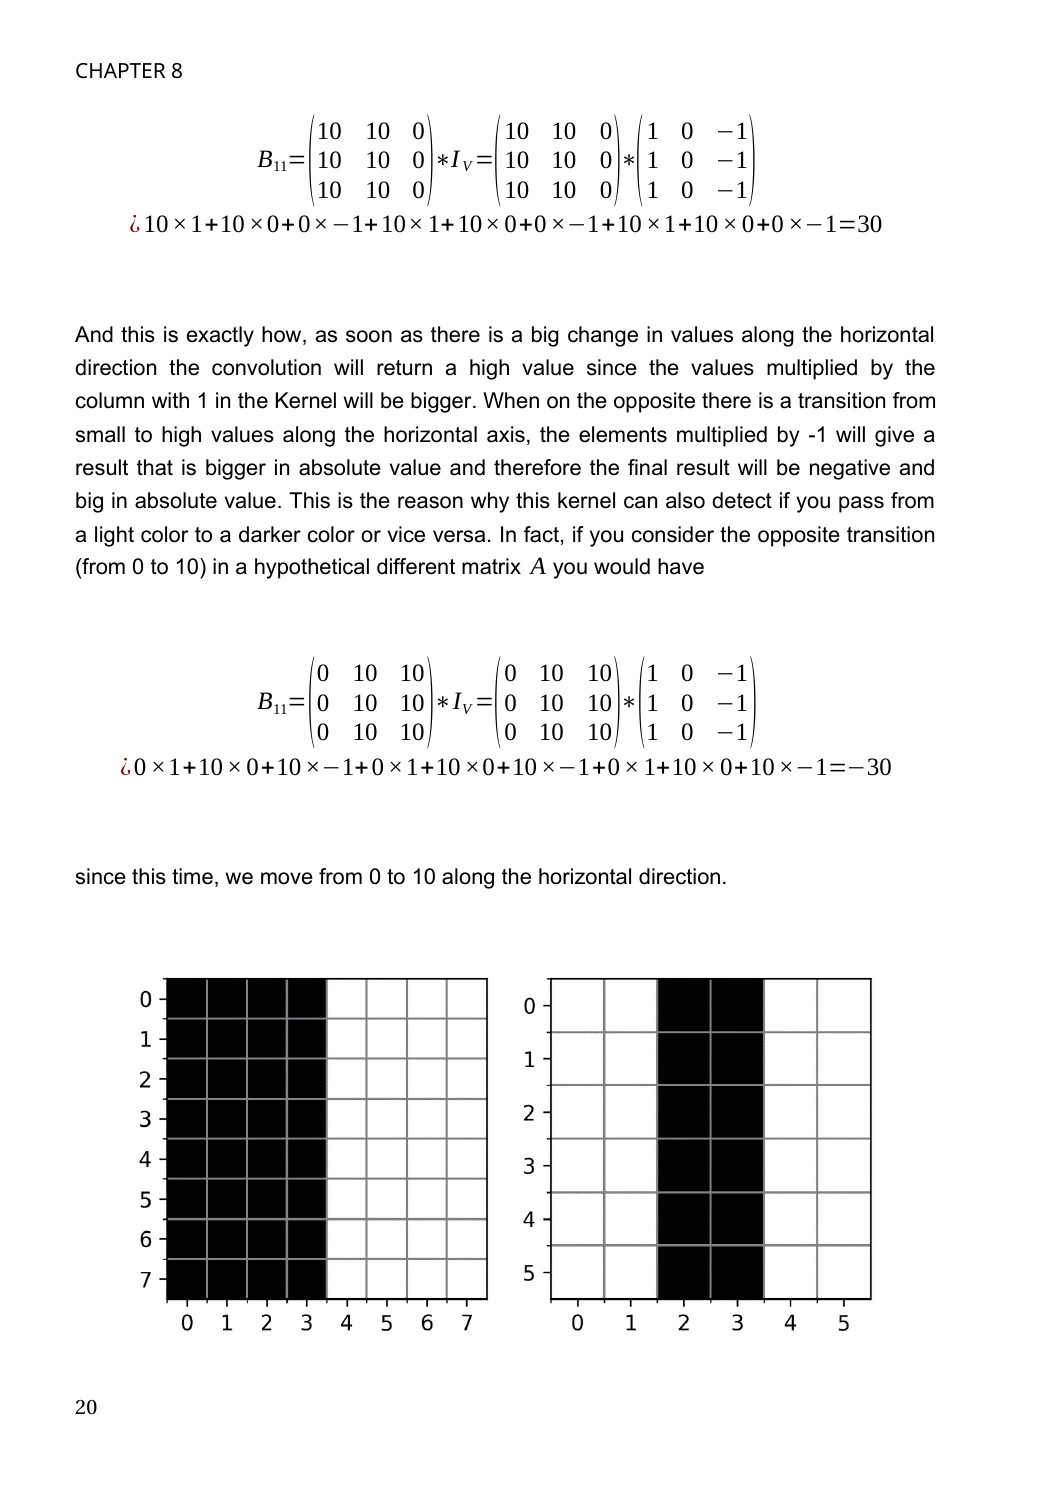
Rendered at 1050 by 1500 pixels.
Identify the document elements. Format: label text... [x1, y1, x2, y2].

text And this is exactly how, as soon as there is a big change in values along the horizontal direction the convolution will return a high value since the values multiplied by the column with 1 in the Kernel will be bigger. When on the opposite there is a transition from small to high values along the horizontal axis, the elements multiplied by -1 will give a result that is bigger in absolute value and therefore the final result will be negative and big in absolute value. This is the reason why this kernel can also detect if you pass from a light color to a darker color or vice versa. In fact, if you consider the opposite transition (from 0 to 10) in a hypothetical different matrix you would have [75, 313, 937, 580]
text since this time, we move from 0 to 10 along the horizontal direction. [75, 856, 937, 889]
picture [131, 964, 882, 1341]
